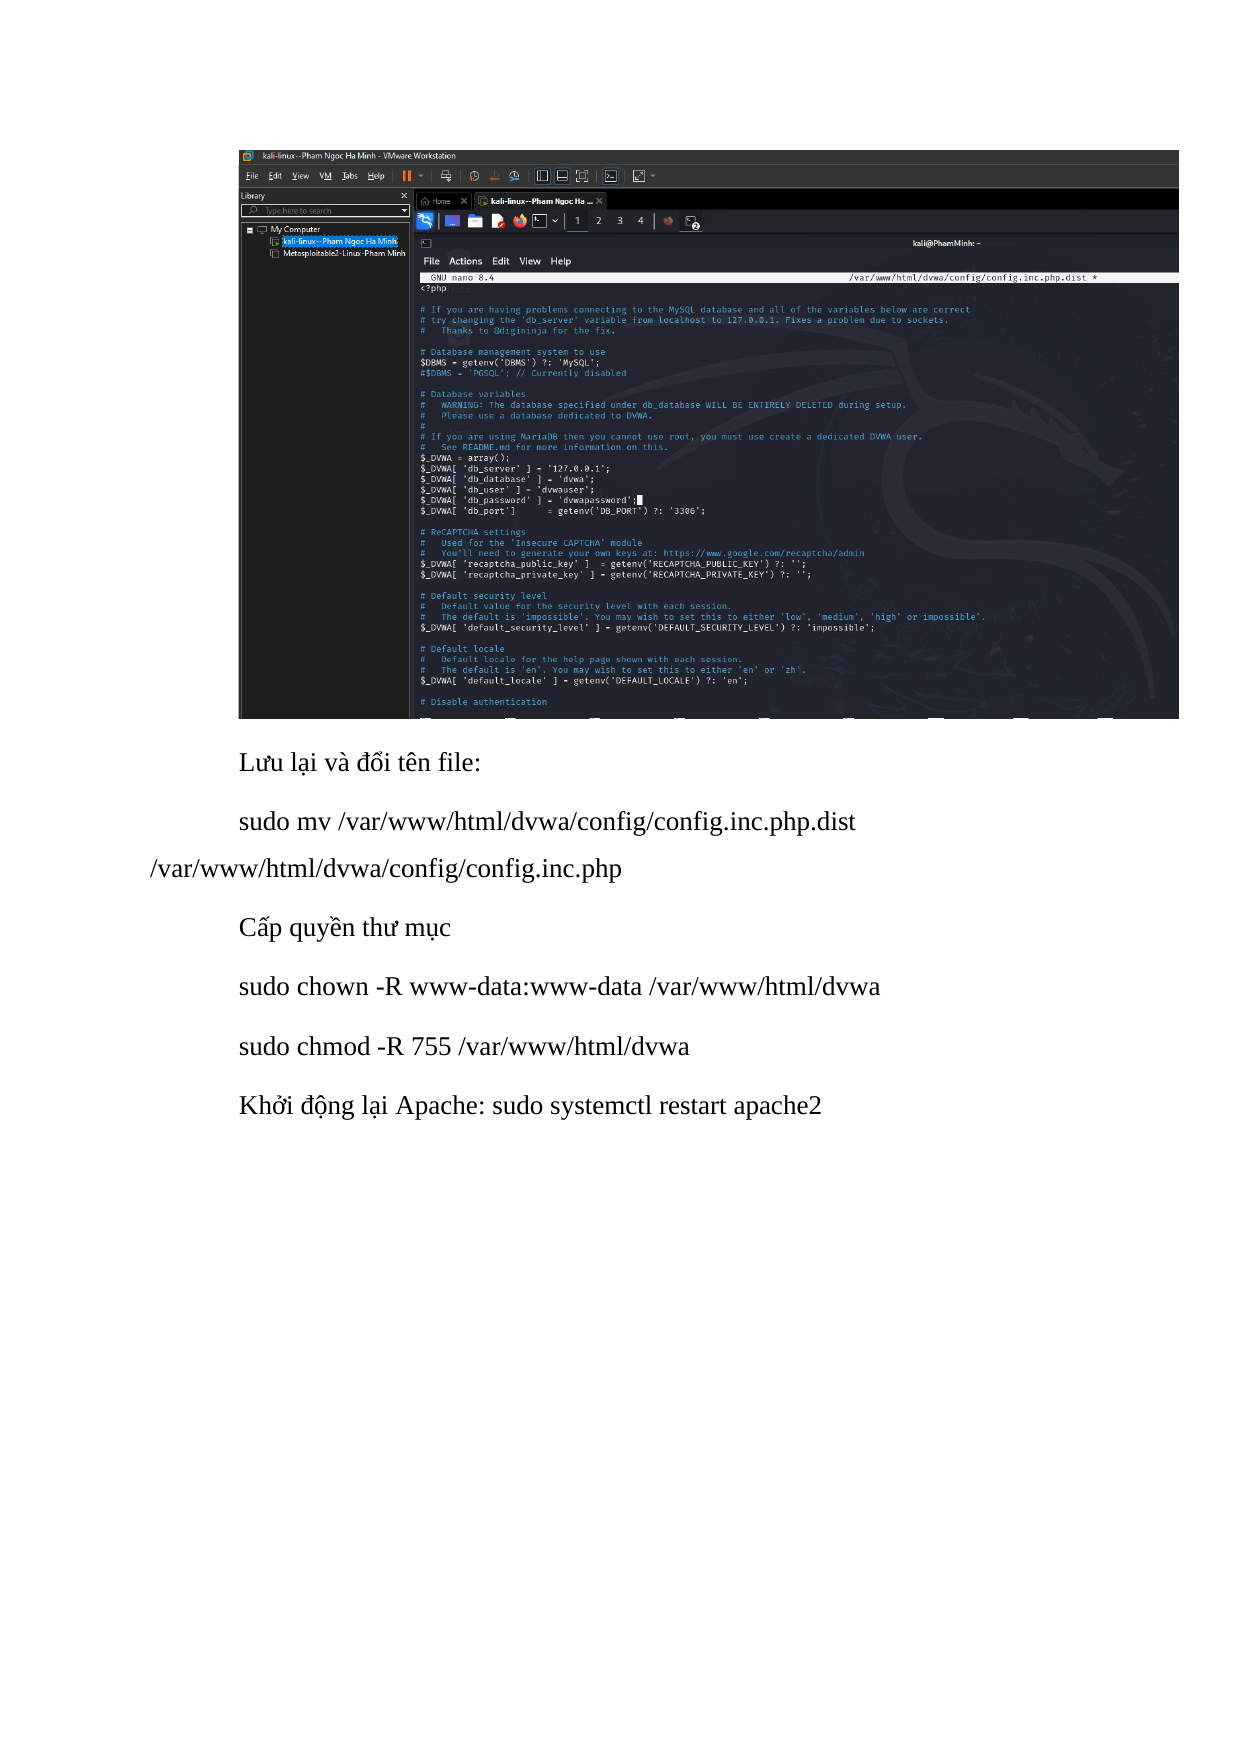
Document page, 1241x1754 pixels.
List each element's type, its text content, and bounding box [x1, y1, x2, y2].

text sudo chmod -R 755 /var/www/html/dvwa [150, 1029, 1090, 1061]
text Lưu lại và đổi tên file: [150, 746, 1090, 777]
text Cấp quyền thư mục [150, 911, 1090, 942]
text sudo mv /var/www/html/dvwa/config/config.inc.php.dist /var/www/html/dvwa/config/config.inc.php [150, 805, 1090, 883]
picture [238, 150, 1179, 719]
text Khởi động lại Apache: sudo systemctl restart apache2 [150, 1089, 1090, 1120]
text sudo chown -R www-data:www-data /var/www/html/dvwa [150, 970, 1090, 1002]
